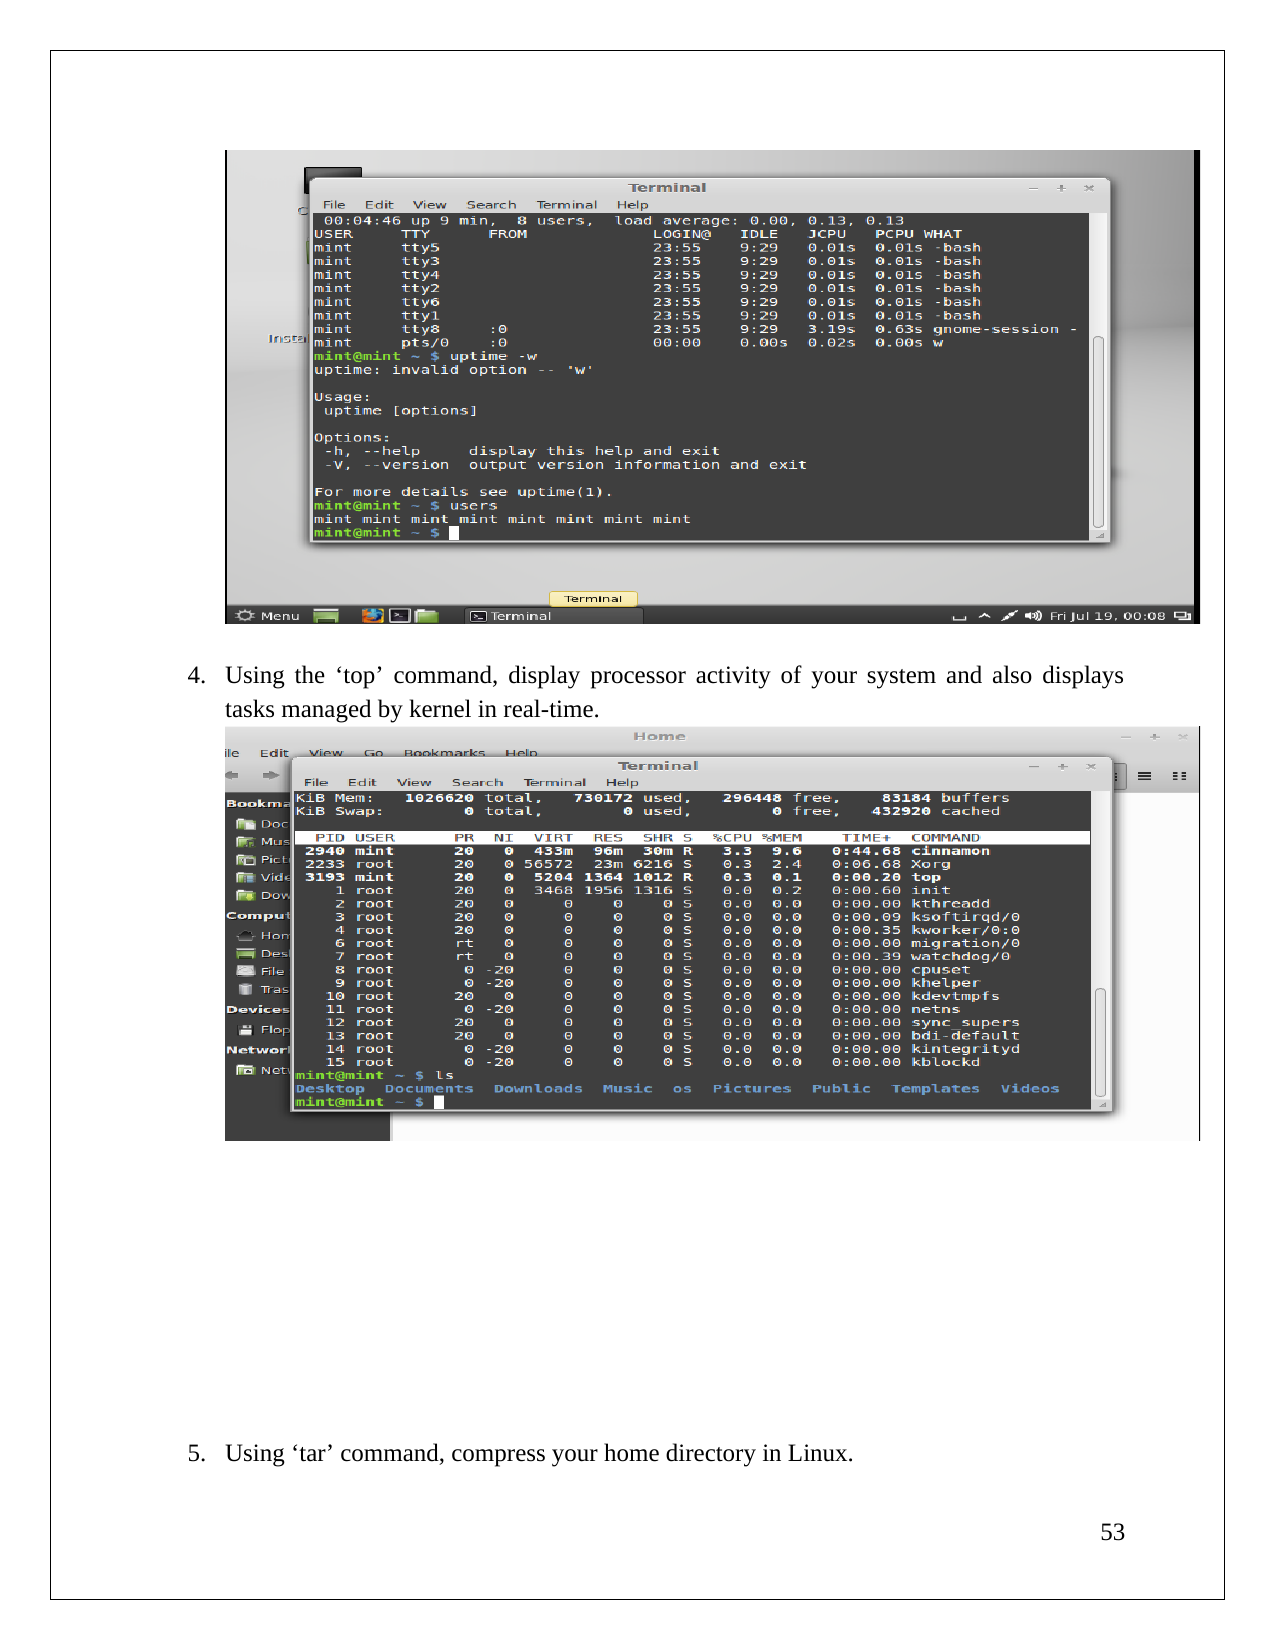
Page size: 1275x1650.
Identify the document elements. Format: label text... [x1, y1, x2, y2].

picture [225, 726, 1200, 1141]
list Using the ‘top’ command, display processor activity of your system and also displays tasks managed by kernel in real-time. [187, 661, 1125, 722]
list Using ‘tar’ command, compress your home directory in Linux. [187, 1438, 1125, 1467]
picture [225, 150, 1200, 624]
